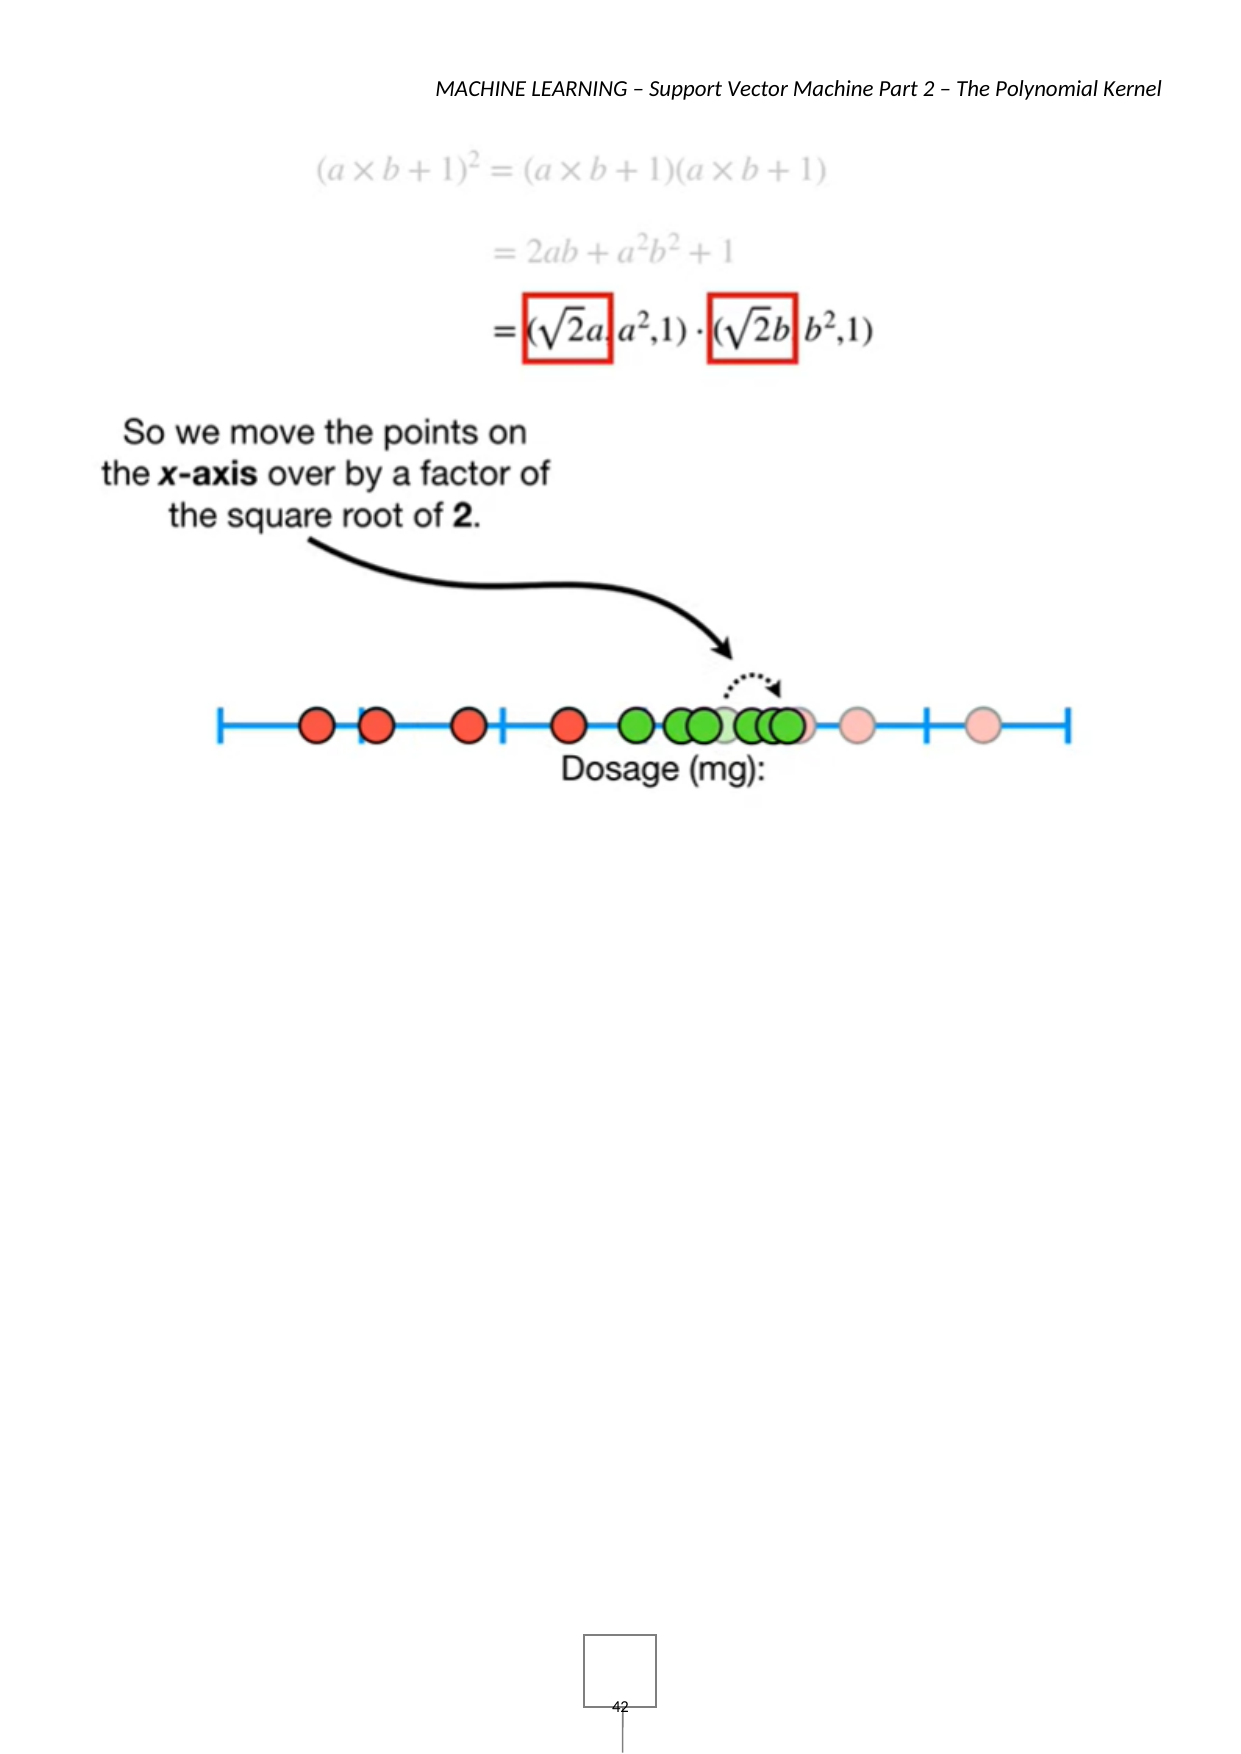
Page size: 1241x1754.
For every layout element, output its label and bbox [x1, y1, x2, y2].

picture [75, 101, 1141, 823]
